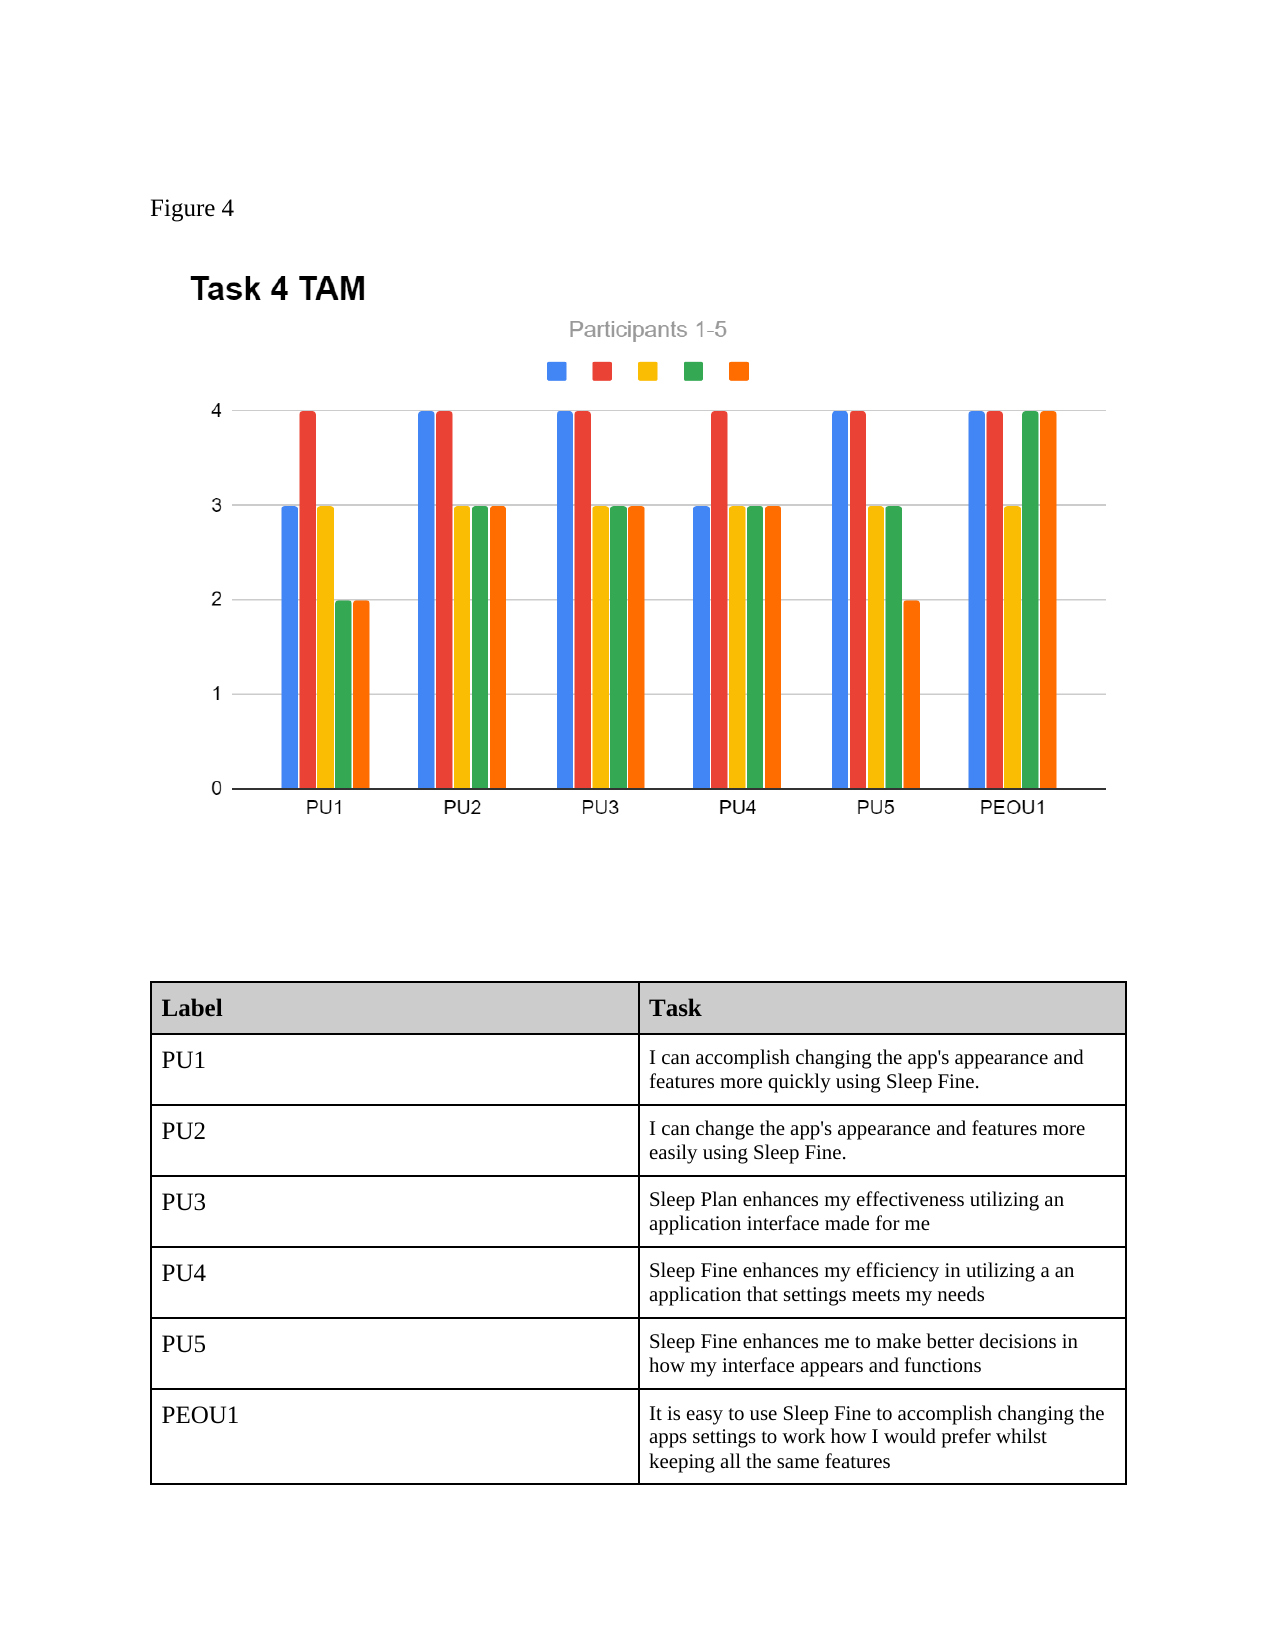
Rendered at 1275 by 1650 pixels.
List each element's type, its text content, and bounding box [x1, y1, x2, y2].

table_cell PEOU1 [152, 1390, 638, 1483]
table_cell I can accomplish changing the app's appearance and features more quickly using Sleep Fine. [640, 1035, 1125, 1104]
table_cell PU4 [152, 1248, 638, 1317]
table_cell PU5 [152, 1319, 638, 1388]
table_header Label [152, 983, 638, 1033]
text Figure 4 [150, 193, 1125, 222]
picture [159, 243, 1135, 848]
table_header Task [640, 983, 1125, 1033]
table_cell PU2 [152, 1106, 638, 1175]
table_cell PU3 [152, 1177, 638, 1246]
table_cell Sleep Fine enhances me to make better decisions in how my interface appears and functions [640, 1319, 1125, 1388]
table_cell Sleep Plan enhances my effectiveness utilizing an application interface made for me [640, 1177, 1125, 1246]
table_cell I can change the app's appearance and features more easily using Sleep Fine. [640, 1106, 1125, 1175]
table_cell It is easy to use Sleep Fine to accomplish changing the apps settings to work how I would prefer whilst keeping all the same features [640, 1390, 1125, 1483]
table_cell PU1 [152, 1035, 638, 1104]
table_cell Sleep Fine enhances my efficiency in utilizing a an application that settings meets my needs [640, 1248, 1125, 1317]
